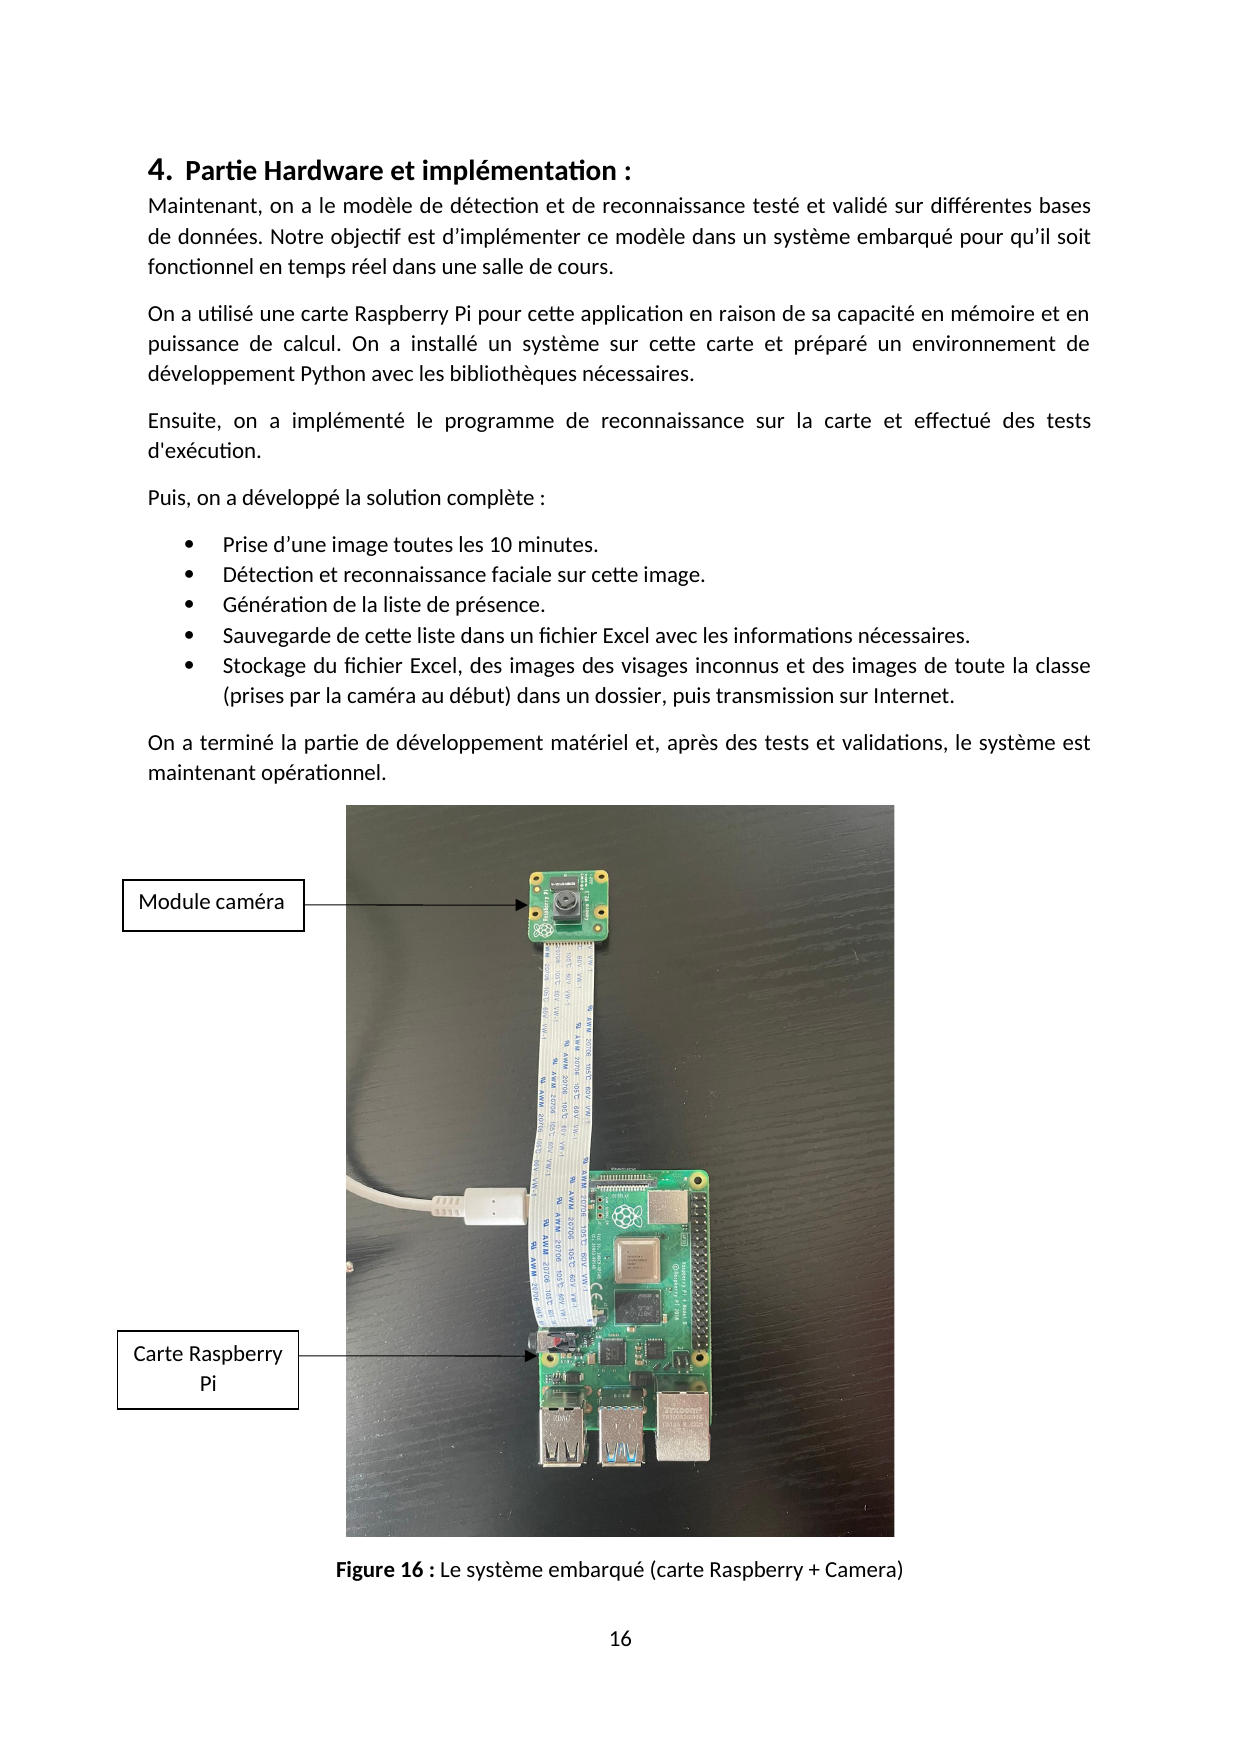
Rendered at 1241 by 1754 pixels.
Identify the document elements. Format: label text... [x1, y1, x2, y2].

text Ensuite, on a implémenté le programme de reconnaissance sur la carte et effectué des tests d'exécution. [148, 406, 1093, 464]
text On a utilisé une carte Raspberry Pi pour cette application en raison de sa capacité en mémoire et en puissance de calcul. On a installé un système sur cette carte et préparé un environnement de développement Python avec les bibliothèques nécessaires. [148, 299, 1093, 387]
text On a terminé la partie de développement matériel et, après des tests et validations, le système est maintenant opérationnel. [148, 728, 1093, 786]
text Maintenant, on a le modèle de détection et de reconnaissance testé et validé sur différentes bases de données. Notre objectif est d’implémenter ce modèle dans un système embarqué pour qu’il soit fonctionnel en temps réel dans une salle de cours. [148, 192, 1093, 280]
list Prise d’une image toutes les 10 minutes. [185, 530, 1093, 558]
list Partie Hardware et implémentation : [148, 148, 1093, 188]
text Puis, on a développé la solution complète : [148, 483, 1093, 511]
list Sauvegarde de cette liste dans un fichier Excel avec les informations nécessaires. [185, 621, 1093, 649]
text Figure 16 : Le système embarqué (carte Raspberry + Camera) [148, 1555, 1093, 1583]
picture [346, 805, 895, 1537]
list Stockage du fichier Excel, des images des visages inconnus et des images de toute la classe (prises par la caméra au début) dans un dossier, puis transmission sur Internet. [185, 651, 1093, 709]
list Génération de la liste de présence. [185, 591, 1093, 618]
list Détection et reconnaissance faciale sur cette image. [185, 560, 1093, 588]
